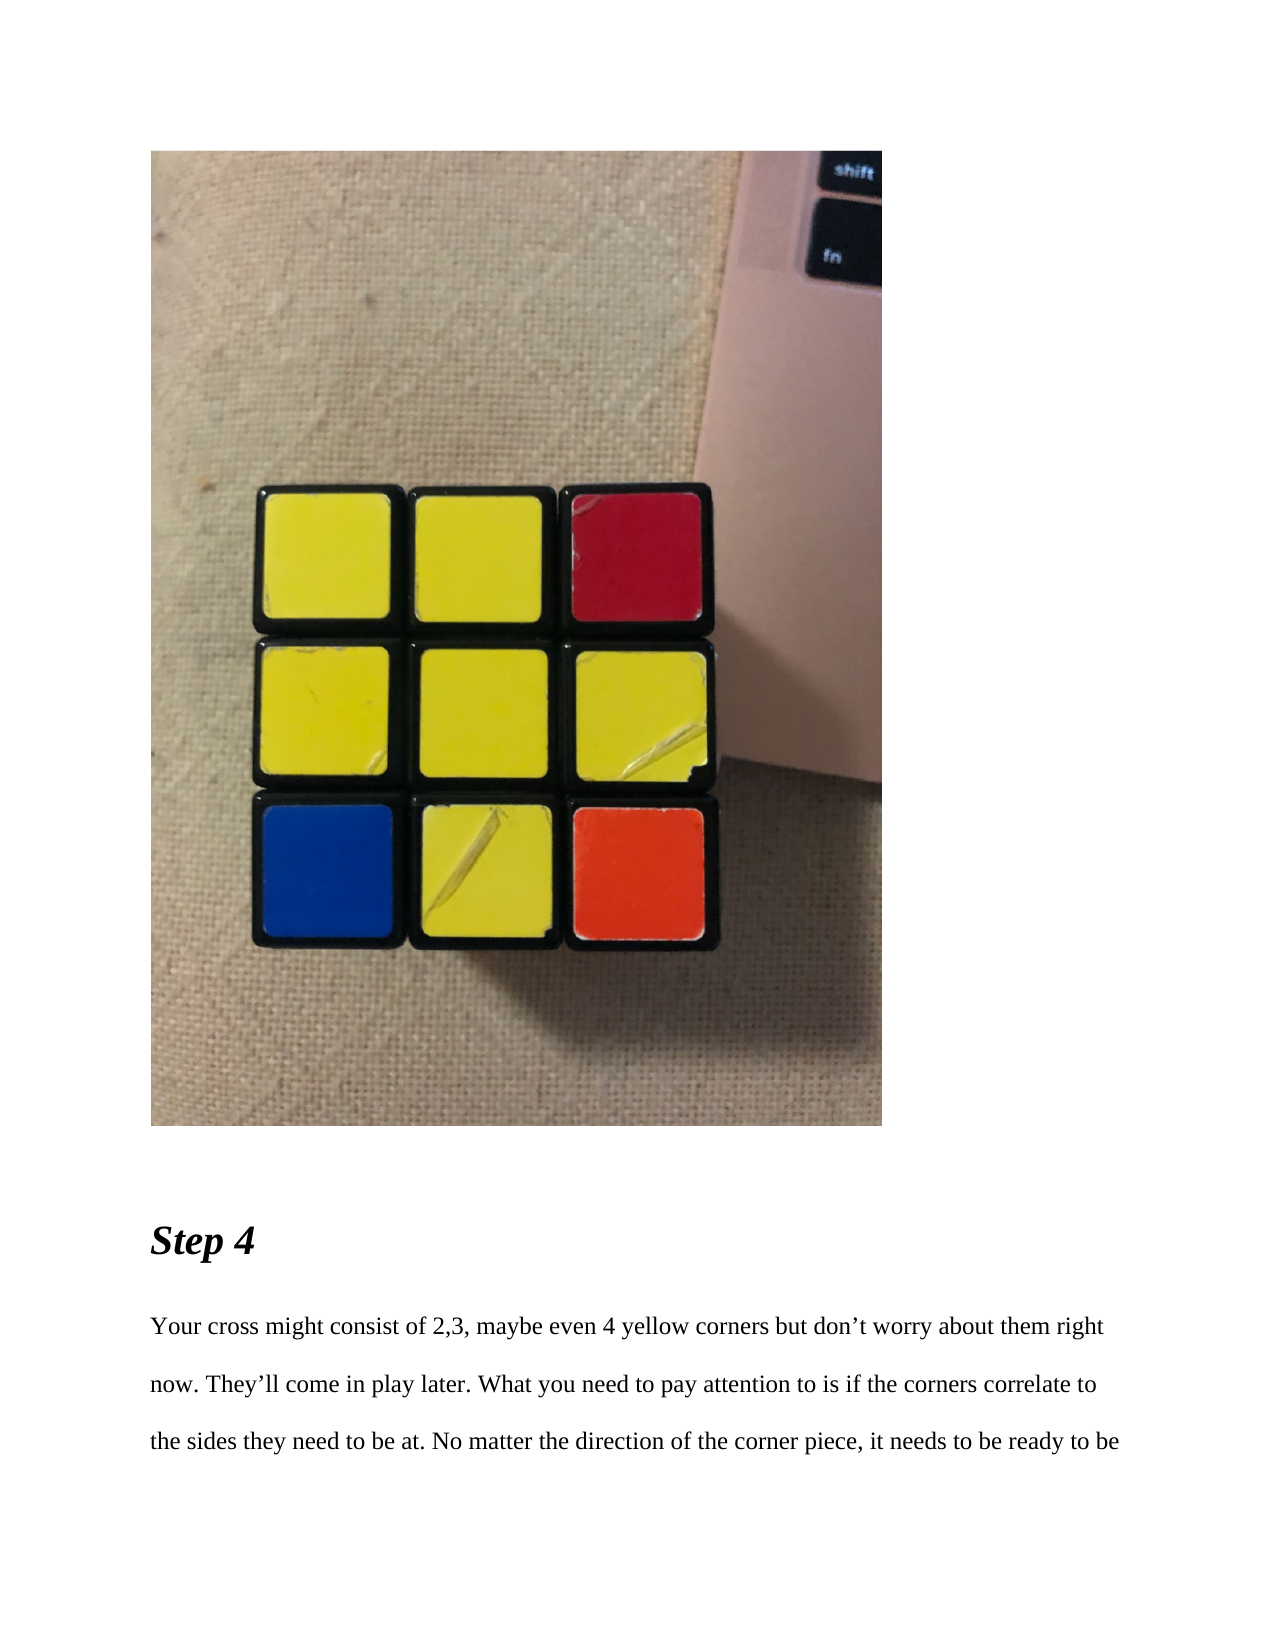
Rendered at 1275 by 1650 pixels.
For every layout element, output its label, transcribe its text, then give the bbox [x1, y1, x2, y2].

picture [151, 152, 882, 1125]
text Step 4 [150, 1215, 1125, 1263]
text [150, 1311, 1125, 1455]
